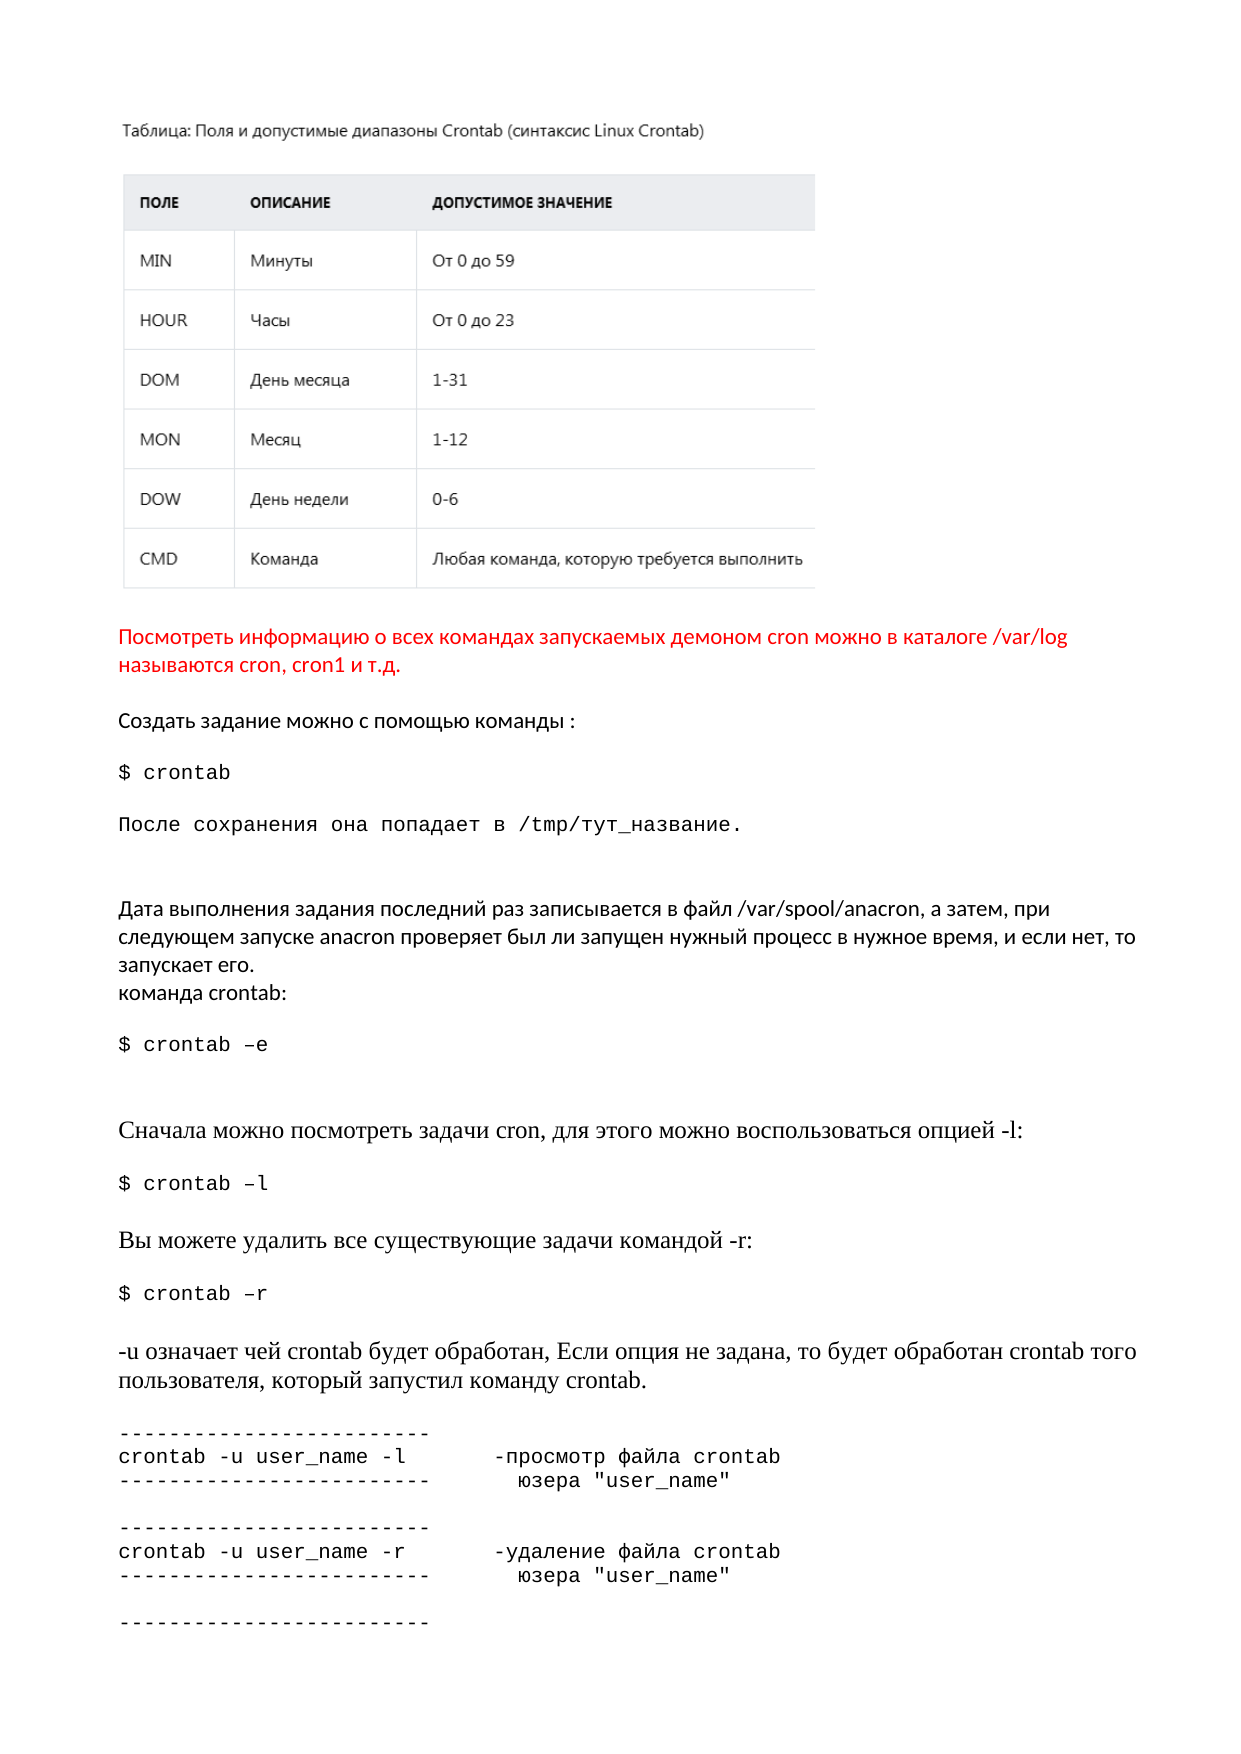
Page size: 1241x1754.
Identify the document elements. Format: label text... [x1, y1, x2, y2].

text Посмотреть информацию о всех командах запускаемых демоном cron можно в каталоге /var/log называются cron, cron1 и т.д. [118, 622, 1152, 678]
text Создать задание можно с помощью команды : [118, 706, 1152, 734]
text ------------------------- [118, 1517, 1152, 1541]
text ------------------------- юзера "user_name" [118, 1565, 1152, 1588]
text $ crontab –l [118, 1173, 1152, 1196]
picture [118, 118, 815, 595]
text crontab -u user_name -r -удаление файла crontab [118, 1541, 1152, 1565]
text Дата выполнения задания последний раз записывается в файл /var/spool/anacron, а затем, при следующем запуске anacron проверяет был ли запущен нужный процесс в нужное время, и если нет, то запускает его. [118, 894, 1152, 978]
text ------------------------- [118, 1612, 1152, 1636]
text команда crontab: [118, 978, 1152, 1006]
text crontab -u user_name -l -просмотр файла crontab [118, 1446, 1152, 1470]
text $ crontab –r [118, 1283, 1152, 1307]
text Сначала можно посмотреть задачи cron, для этого можно воспользоваться опцией -l: [118, 1115, 1152, 1143]
text После сохранения она попадает в /tmp/тут_название. [118, 814, 1152, 838]
text -u означает чей crontab будет обработан, Если опция не задана, то будет обработан crontab того пользователя, который запустил команду crontab. [118, 1336, 1152, 1394]
text $ crontab [118, 762, 1152, 786]
text $ crontab –e [118, 1034, 1152, 1057]
text ------------------------- юзера "user_name" [118, 1470, 1152, 1494]
text Вы можете удалить все существующие задачи командой -r: [118, 1225, 1152, 1254]
text ------------------------- [118, 1423, 1152, 1446]
